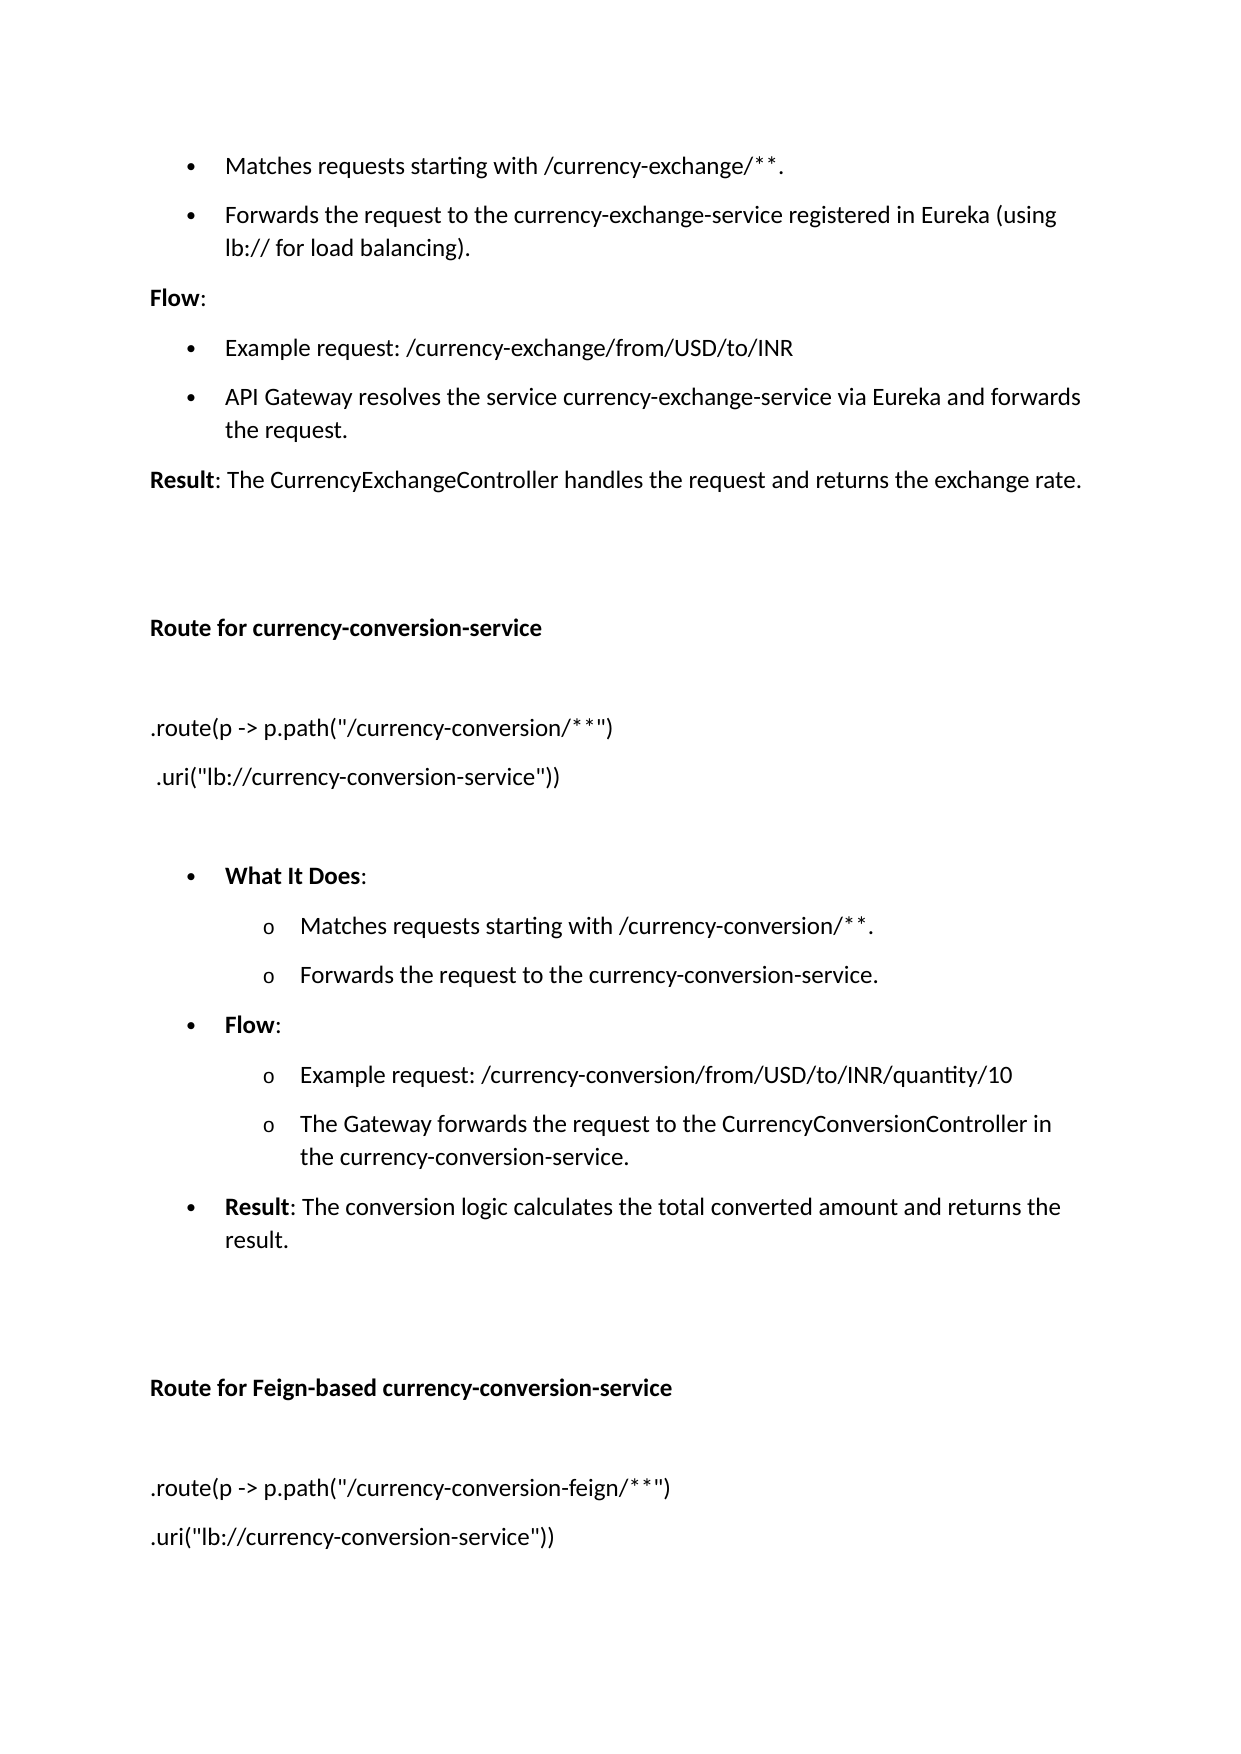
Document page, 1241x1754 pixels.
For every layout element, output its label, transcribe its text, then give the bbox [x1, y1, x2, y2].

text .uri("lb://currency-conversion-service")) [150, 761, 1090, 792]
list The Gateway forwards the request to the CurrencyConversionController in the currency-conversion-service. [262, 1108, 1090, 1172]
list Matches requests starting with /currency-conversion/**. [262, 910, 1090, 941]
list API Gateway resolves the service currency-exchange-service via Eureka and forwards the request. [187, 381, 1090, 445]
list Matches requests starting with /currency-exchange/**. [187, 150, 1090, 181]
text Route for currency-conversion-service [150, 612, 1090, 643]
text .route(p -> p.path("/currency-conversion-feign/**") [150, 1472, 1090, 1502]
list Flow: [187, 1009, 1090, 1040]
list What It Does: [187, 860, 1090, 891]
list Example request: /currency-conversion/from/USD/to/INR/quantity/10 [262, 1059, 1090, 1089]
text Route for Feign-based currency-conversion-service [150, 1372, 1090, 1403]
text .uri("lb://currency-conversion-service")) [150, 1521, 1090, 1552]
list Forwards the request to the currency-exchange-service registered in Eureka (using lb:// for load balancing). [187, 199, 1090, 263]
list Forwards the request to the currency-conversion-service. [262, 959, 1090, 990]
text .route(p -> p.path("/currency-conversion/**") [150, 712, 1090, 742]
list Result: The conversion logic calculates the total converted amount and returns the result. [187, 1191, 1090, 1254]
text Result: The CurrencyExchangeController handles the request and returns the exchange rate. [150, 464, 1090, 494]
text Flow: [150, 282, 1090, 313]
list Example request: /currency-exchange/from/USD/to/INR [187, 332, 1090, 362]
